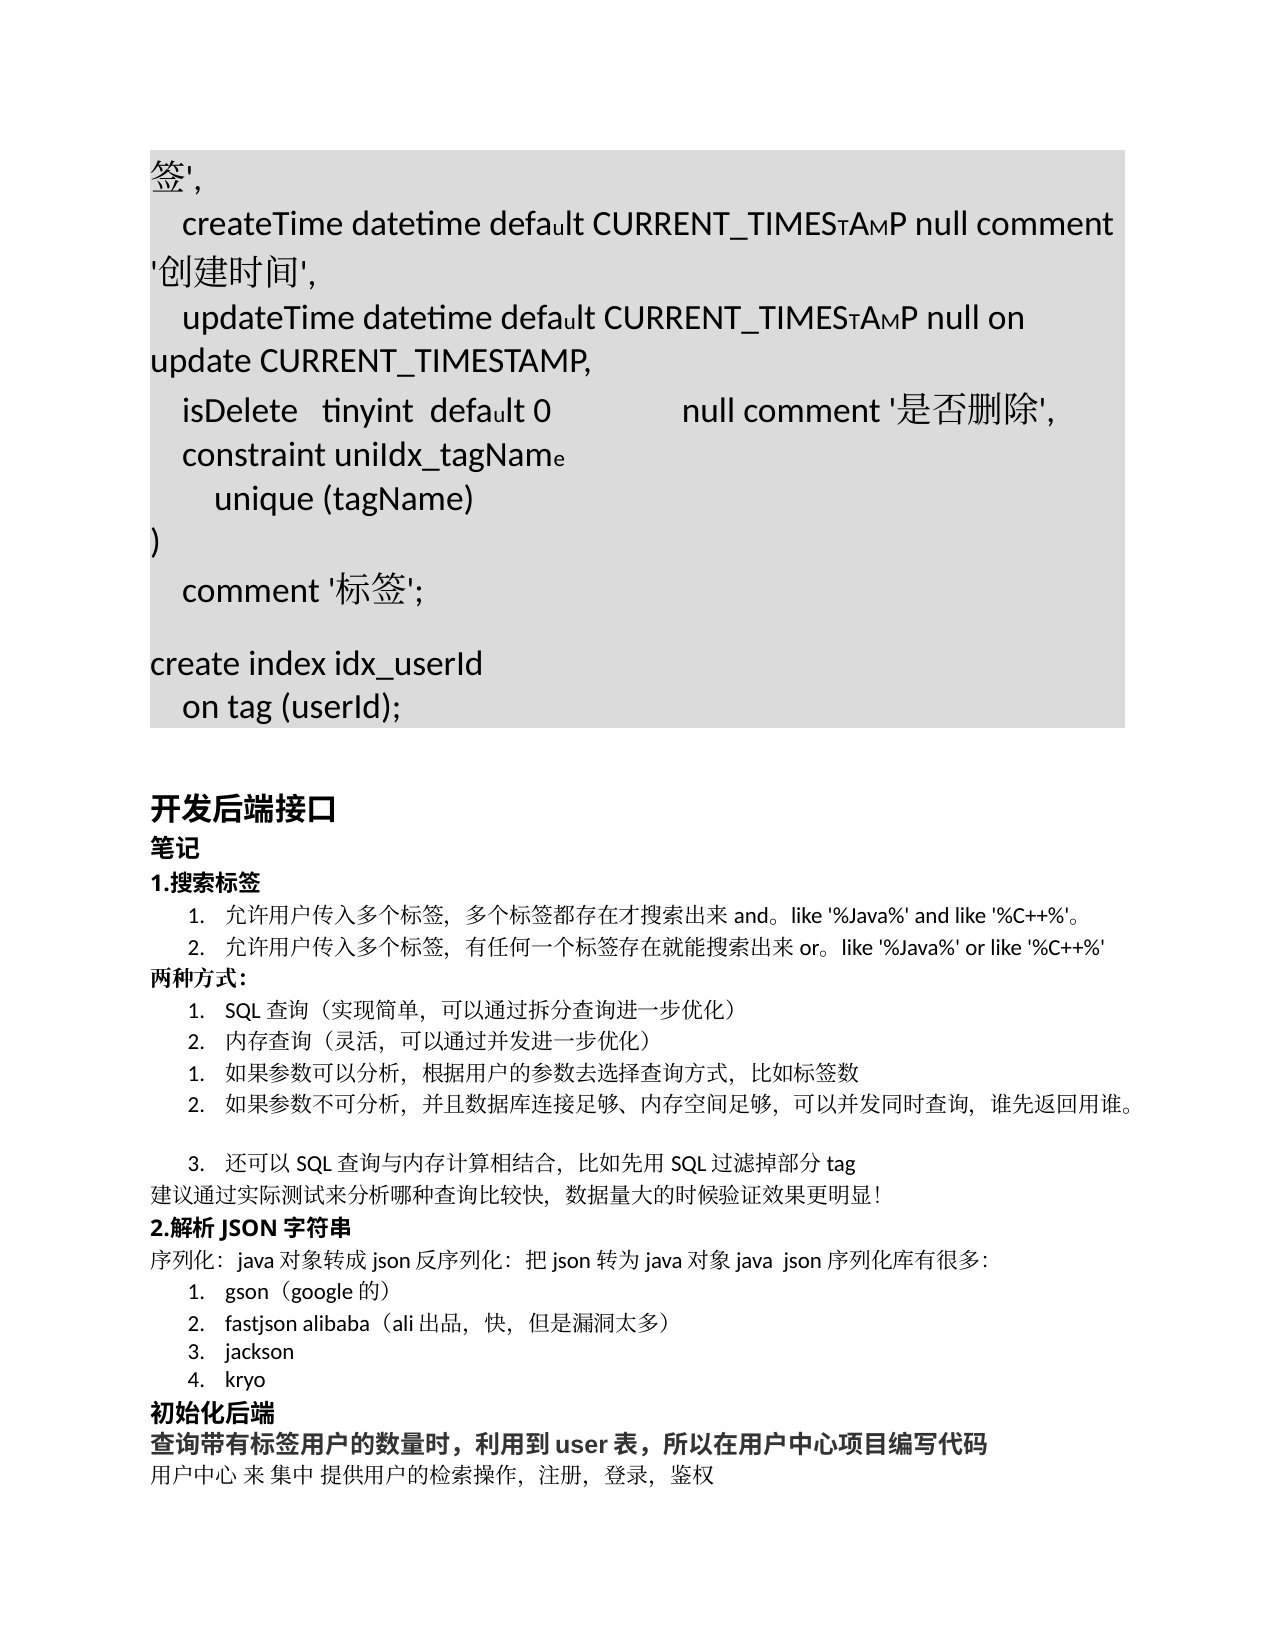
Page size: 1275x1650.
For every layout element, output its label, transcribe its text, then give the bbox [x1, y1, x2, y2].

list 还可以 SQL 查询与内存计算相结合，比如先用 SQL 过滤掉部分 tag [187, 1147, 1125, 1178]
list kryo [187, 1365, 1125, 1393]
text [150, 150, 1125, 201]
text 序列化：java对象转成 json反序列化：把 json 转为 java 对象java json 序列化库有很多： [150, 1243, 1125, 1274]
text create index idx_userId [150, 641, 1125, 684]
text isDelete tinyint default 0 null comment '是否删除', [150, 382, 1125, 432]
list 内存查询（灵活，可以通过并发进一步优化） [187, 1024, 1125, 1056]
list 如果参数可以分析，根据用户的参数去选择查询方式，比如标签数 [187, 1056, 1125, 1087]
text updateTime datetime default CURRENT_TIMESTAMP null on update CURRENT_TIMESTAMP, [150, 295, 1125, 382]
text createTime datetime default CURRENT_TIMESTAMP null comment '创建时间', [150, 201, 1125, 295]
list fastjson alibaba（ali 出品，快，但是漏洞太多） [187, 1306, 1125, 1337]
text 查询带有标签用户的数量时，利用到user表，所以在用户中心项目编写代码 [150, 1429, 1125, 1458]
text on tag (userId); [150, 684, 1125, 728]
text 两种方式： [150, 961, 1125, 993]
text ) [150, 519, 1125, 562]
text constraint uniIdx_tagName [150, 432, 1125, 476]
list SQL 查询（实现简单，可以通过拆分查询进一步优化） [187, 993, 1125, 1024]
text 用户中心 来 集中 提供用户的检索操作，注册，登录，鉴权 [150, 1458, 1125, 1490]
list 允许用户传入多个标签，有任何一个标签存在就能搜索出来 or。like '%Java%' or like '%C++%' [187, 930, 1125, 961]
text 建议通过实际测试来分析哪种查询比较快，数据量大的时候验证效果更明显！ [150, 1178, 1125, 1209]
list gson（google 的） [187, 1274, 1125, 1306]
list 如果参数不可分析，并且数据库连接足够、内存空间足够，可以并发同时查询，谁先返回用谁。 [187, 1087, 1125, 1147]
list jackson [187, 1337, 1125, 1365]
list 允许用户传入多个标签，多个标签都存在才搜索出来 and。like '%Java%' and like '%C++%'。 [187, 898, 1125, 930]
text unique (tagName) [150, 476, 1125, 519]
text comment '标签'; [150, 562, 1125, 613]
